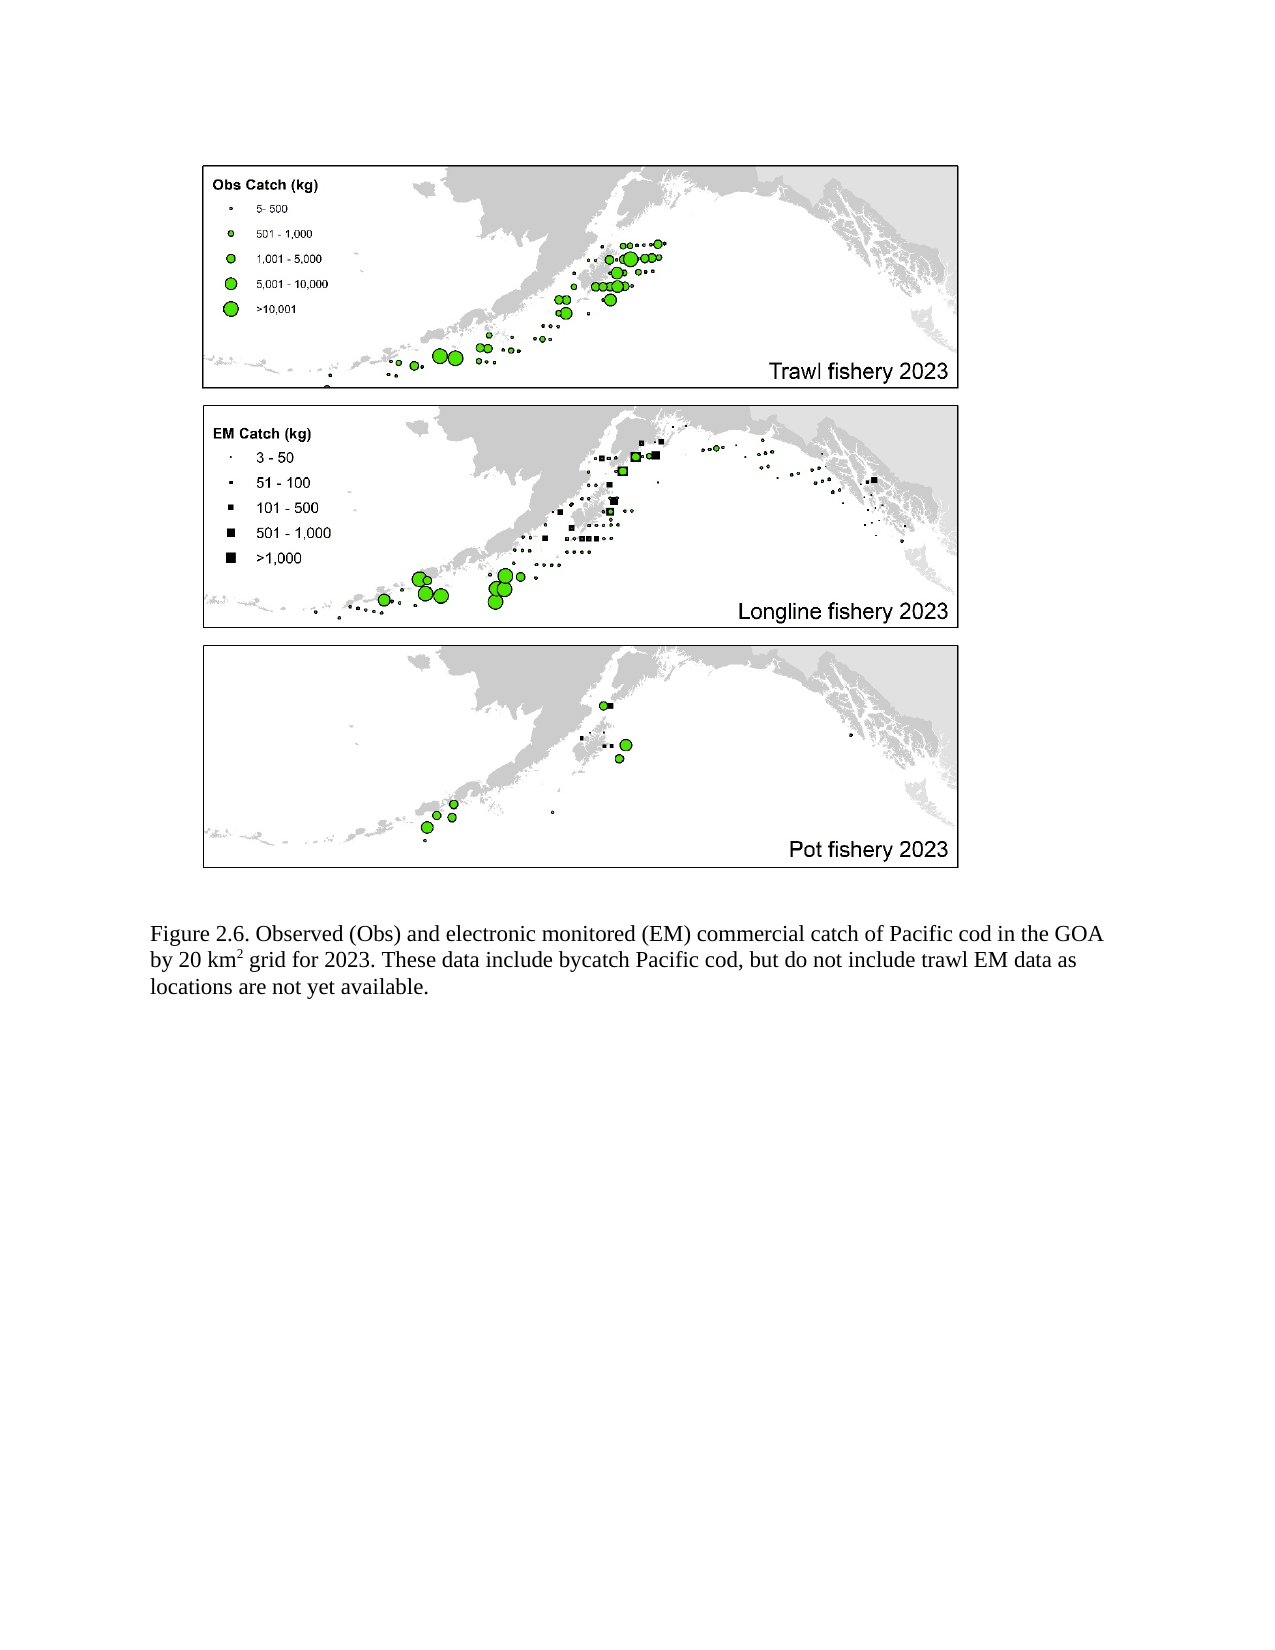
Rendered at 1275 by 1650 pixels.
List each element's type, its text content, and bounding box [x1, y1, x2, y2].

subtitle Figure 2.6. Observed (Obs) and electronic monitored (EM) commercial catch of Pacific cod in the GOA by 20 km2 grid for 2023. These data include bycatch Pacific cod, but do not include trawl EM data as locations are not yet available. [150, 920, 1125, 999]
picture [150, 150, 1125, 904]
